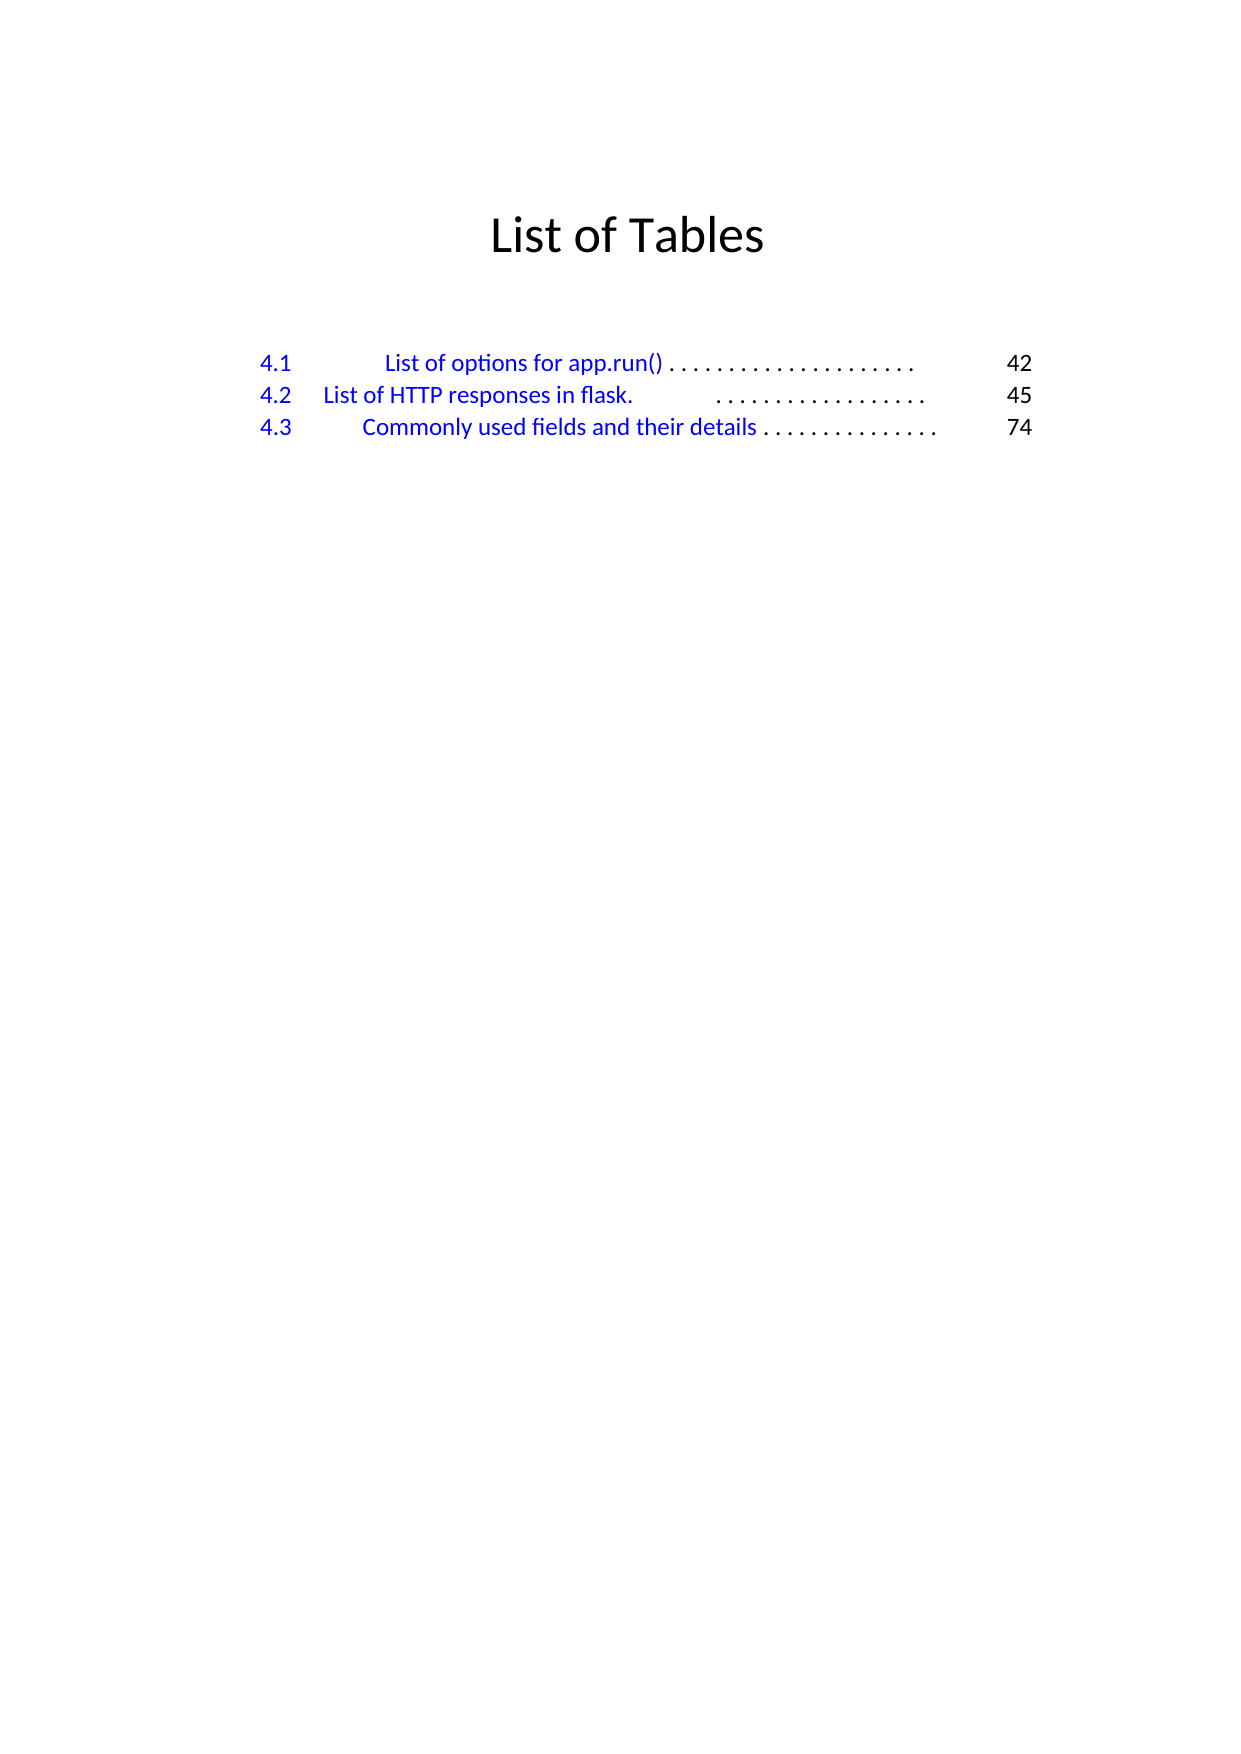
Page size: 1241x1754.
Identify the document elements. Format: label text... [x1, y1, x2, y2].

subtitle List of Tables [260, 202, 995, 266]
text 4.1 List of options for app.run() . . . . . . . . . . . . . . . . . . . . . 42 [260, 347, 1032, 378]
text 4.2 List of HTTP responses in flask. . . . . . . . . . . . . . . . . . . 45 [260, 379, 1032, 410]
text 4.3 Commonly used fields and their details . . . . . . . . . . . . . . . 74 [260, 411, 1032, 442]
